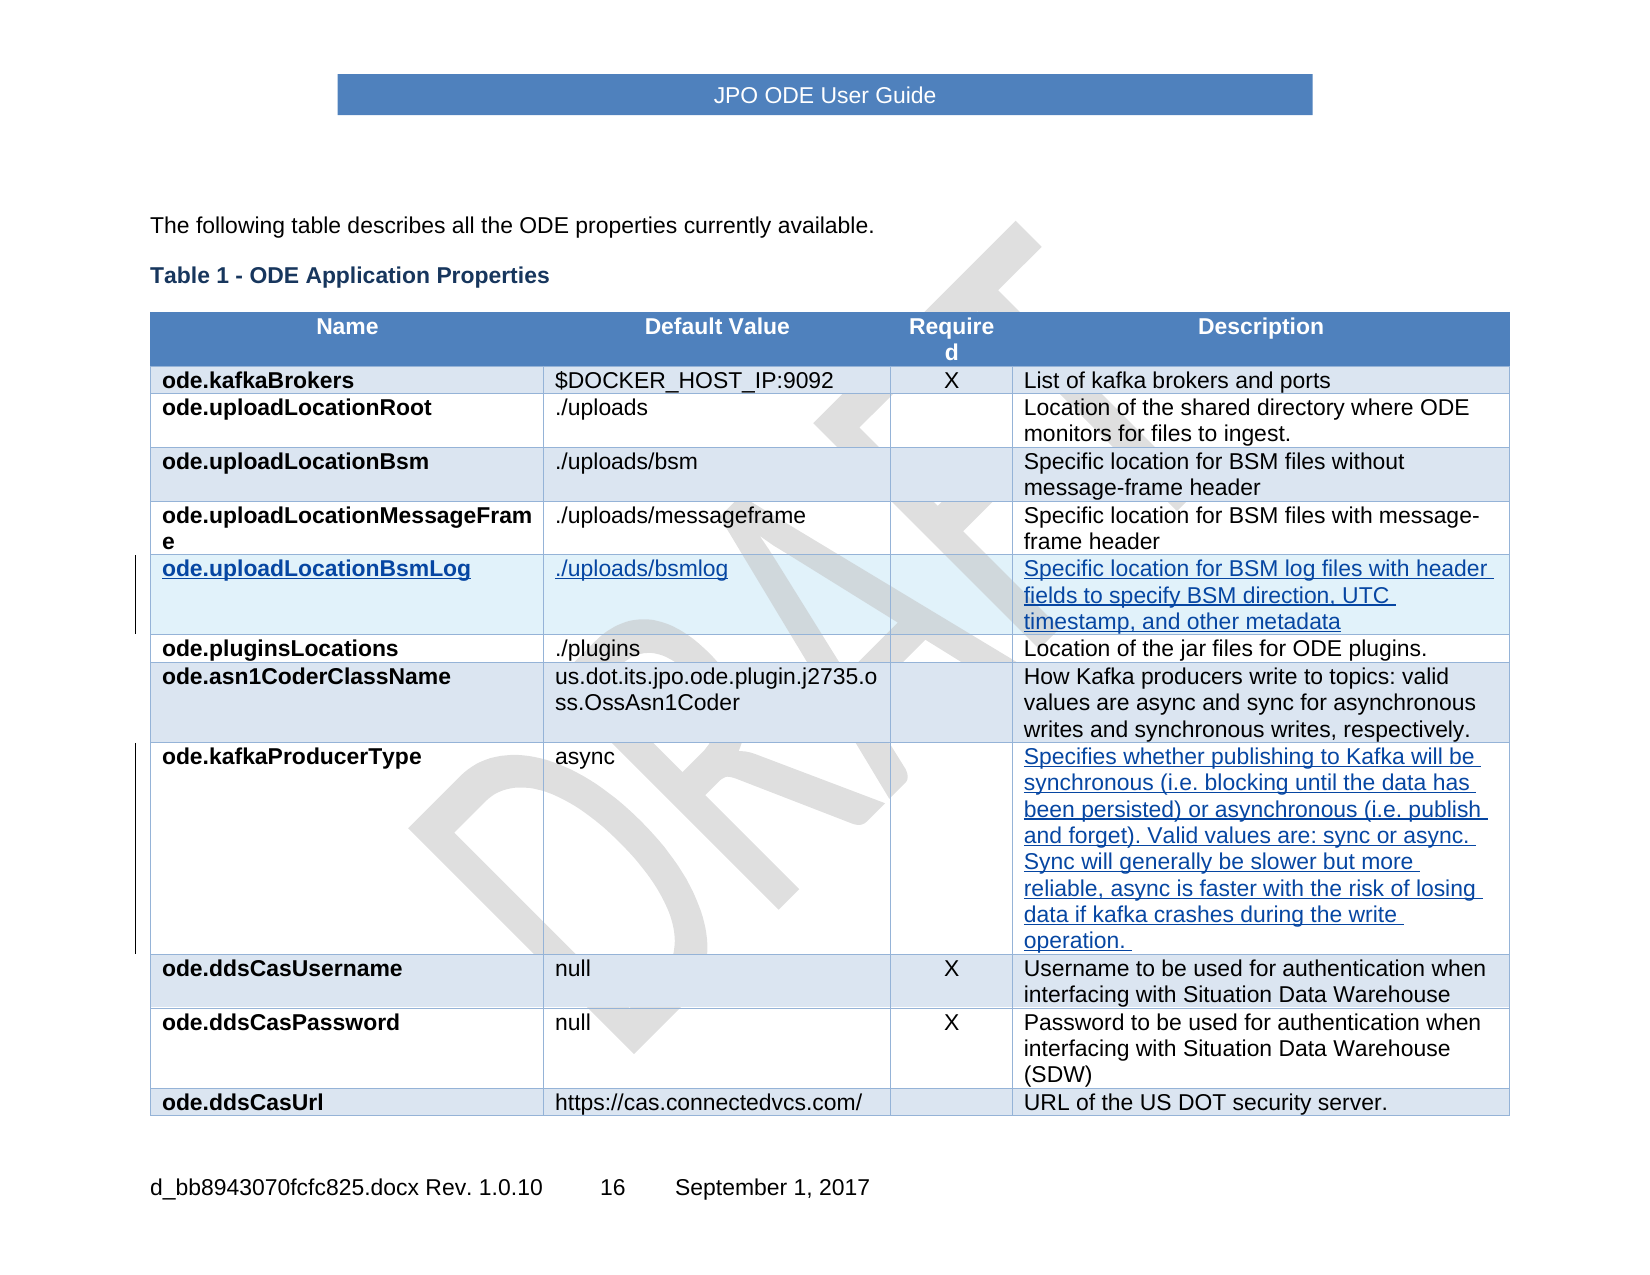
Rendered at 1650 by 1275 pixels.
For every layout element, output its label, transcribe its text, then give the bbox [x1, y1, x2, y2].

table_header Required [891, 313, 1012, 366]
text The following table describes all the ODE properties currently available. [150, 212, 1500, 239]
table_cell How Kafka producers write to topics: valid values are async and sync for asynchronous writes and synchronous writes, respectively. [1013, 663, 1509, 742]
table_cell $DOCKER_HOST_IP:9092 [544, 367, 890, 393]
table_cell Username to be used for authentication when interfacing with Situation Data Warehouse [1013, 955, 1509, 1007]
table_cell Location of the jar files for ODE plugins. [1013, 635, 1509, 662]
table_cell Specific location for BSM files with message-frame header [1013, 502, 1509, 554]
table_cell ode.uploadLocationRoot [151, 394, 543, 447]
table_cell [891, 635, 1012, 662]
table_cell ./uploads/messageframe [544, 502, 890, 554]
table_cell Specific location for BSM files without message-frame header [1013, 448, 1509, 501]
table_cell [891, 394, 1012, 447]
table_cell ode.uploadLocationMessageFrame [151, 502, 543, 554]
table_header Description [1013, 313, 1509, 366]
table_cell ode.kafkaBrokers [151, 367, 543, 393]
table_cell [891, 448, 1012, 501]
table_cell ode.ddsCasUrl [151, 1089, 543, 1115]
table_cell null [544, 955, 890, 1007]
table_cell [891, 663, 1012, 742]
table_cell ./plugins [544, 635, 890, 662]
table_cell ode.asn1CoderClassName [151, 663, 543, 742]
table_cell ode.ddsCasPassword [151, 1009, 543, 1088]
table_cell ode.kafkaProducerType [151, 743, 543, 954]
table_cell [891, 1089, 1012, 1115]
table_cell [891, 502, 1012, 554]
table_cell Password to be used for authentication when interfacing with Situation Data Warehouse (SDW) [1013, 1009, 1509, 1088]
table_cell ode.ddsCasUsername [151, 955, 543, 1007]
table_cell X [891, 955, 1012, 1007]
table_header Default Value [544, 313, 890, 366]
table_header Name [151, 313, 543, 366]
table_cell List of kafka brokers and ports [1013, 367, 1509, 393]
table_cell null [544, 1009, 890, 1088]
table_cell ode.uploadLocationBsm [151, 448, 543, 501]
table_cell ./uploads/bsm [544, 448, 890, 501]
table_cell us.dot.its.jpo.ode.plugin.j2735.oss.OssAsn1Coder [544, 663, 890, 742]
table_cell URL of the US DOT security server. [1013, 1089, 1509, 1115]
table_cell ode.pluginsLocations [151, 635, 543, 662]
table_cell [1013, 743, 1509, 954]
table_cell X [891, 1009, 1012, 1088]
table_cell Location of the shared directory where ODE monitors for files to ingest. [1013, 394, 1509, 447]
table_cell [544, 1089, 890, 1115]
table_cell async [544, 743, 890, 954]
table_cell ./uploads [544, 394, 890, 447]
table_cell [891, 743, 1012, 954]
table_cell X [891, 367, 1012, 393]
